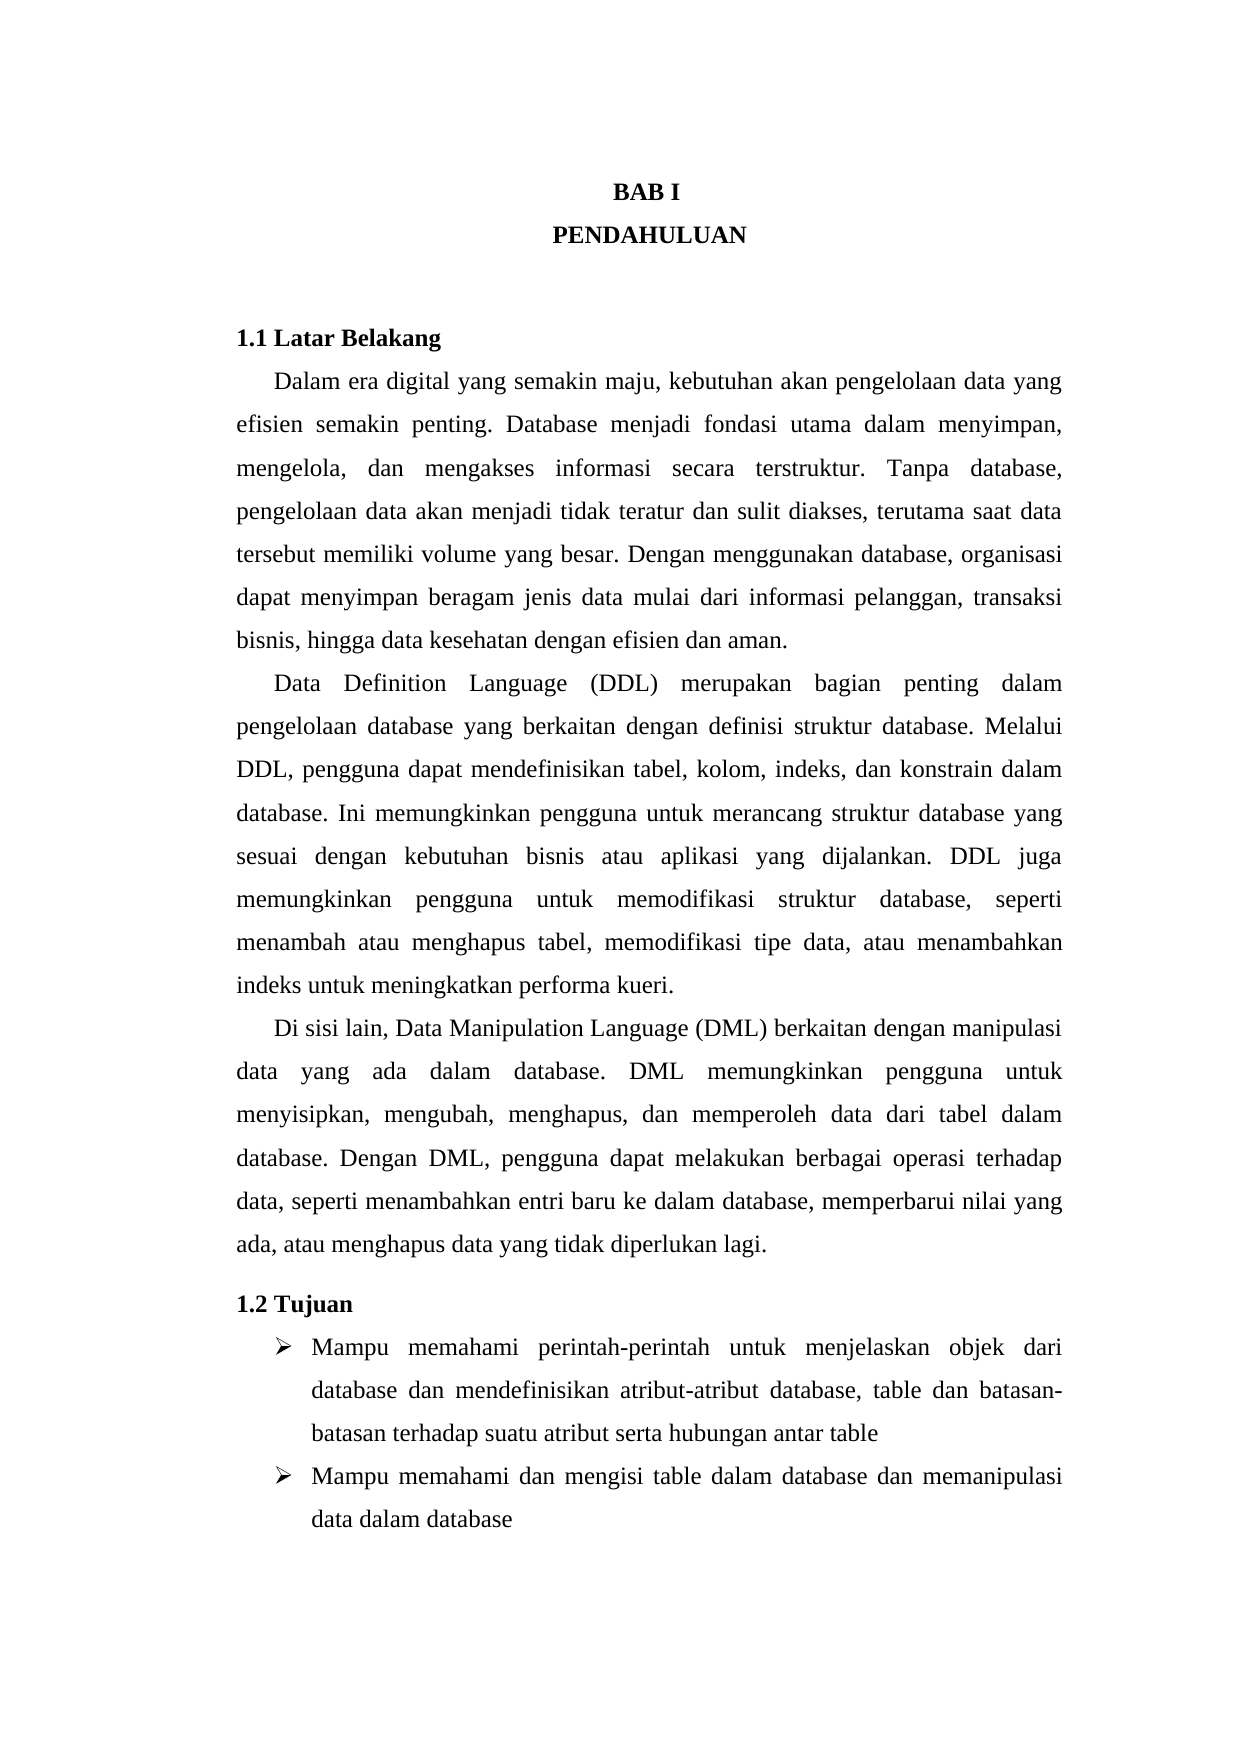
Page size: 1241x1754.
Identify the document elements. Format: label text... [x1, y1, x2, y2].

list Mampu memahami perintah-perintah untuk menjelaskan objek dari database dan mendefinisikan atribut-atribut database, table dan batasan-batasan terhadap suatu atribut serta hubungan antar table [274, 1332, 1063, 1447]
text Di sisi lain, Data Manipulation Language (DML) berkaitan dengan manipulasi data yang ada dalam database. DML memungkinkan pengguna untuk menyisipkan, mengubah, menghapus, dan memperoleh data dari tabel dalam database. Dengan DML, pengguna dapat melakukan berbagai operasi terhadap data, seperti menambahkan entri baru ke dalam database, memperbarui nilai yang ada, atau menghapus data yang tidak diperlukan lagi. [236, 1013, 1063, 1258]
text Data Definition Language (DDL) merupakan bagian penting dalam pengelolaan database yang berkaitan dengan definisi struktur database. Melalui DDL, pengguna dapat mendefinisikan tabel, kolom, indeks, dan konstrain dalam database. Ini memungkinkan pengguna untuk merancang struktur database yang sesuai dengan kebutuhan bisnis atau aplikasi yang dijalankan. DDL juga memungkinkan pengguna untuk memodifikasi struktur database, seperti menambah atau menghapus tabel, memodifikasi tipe data, atau menambahkan indeks untuk meningkatkan performa kueri. [236, 668, 1063, 999]
subtitle Latar Belakang [236, 323, 1063, 352]
subtitle BAB I PENDAHULUAN [236, 177, 1063, 249]
list Mampu memahami dan mengisi table dalam database dan memanipulasi data dalam database [274, 1461, 1063, 1533]
subtitle Tujuan [236, 1289, 1063, 1317]
text Dalam era digital yang semakin maju, kebutuhan akan pengelolaan data yang efisien semakin penting. Database menjadi fondasi utama dalam menyimpan, mengelola, dan mengakses informasi secara terstruktur. Tanpa database, pengelolaan data akan menjadi tidak teratur dan sulit diakses, terutama saat data tersebut memiliki volume yang besar. Dengan menggunakan database, organisasi dapat menyimpan beragam jenis data mulai dari informasi pelanggan, transaksi bisnis, hingga data kesehatan dengan efisien dan aman. [236, 366, 1063, 654]
